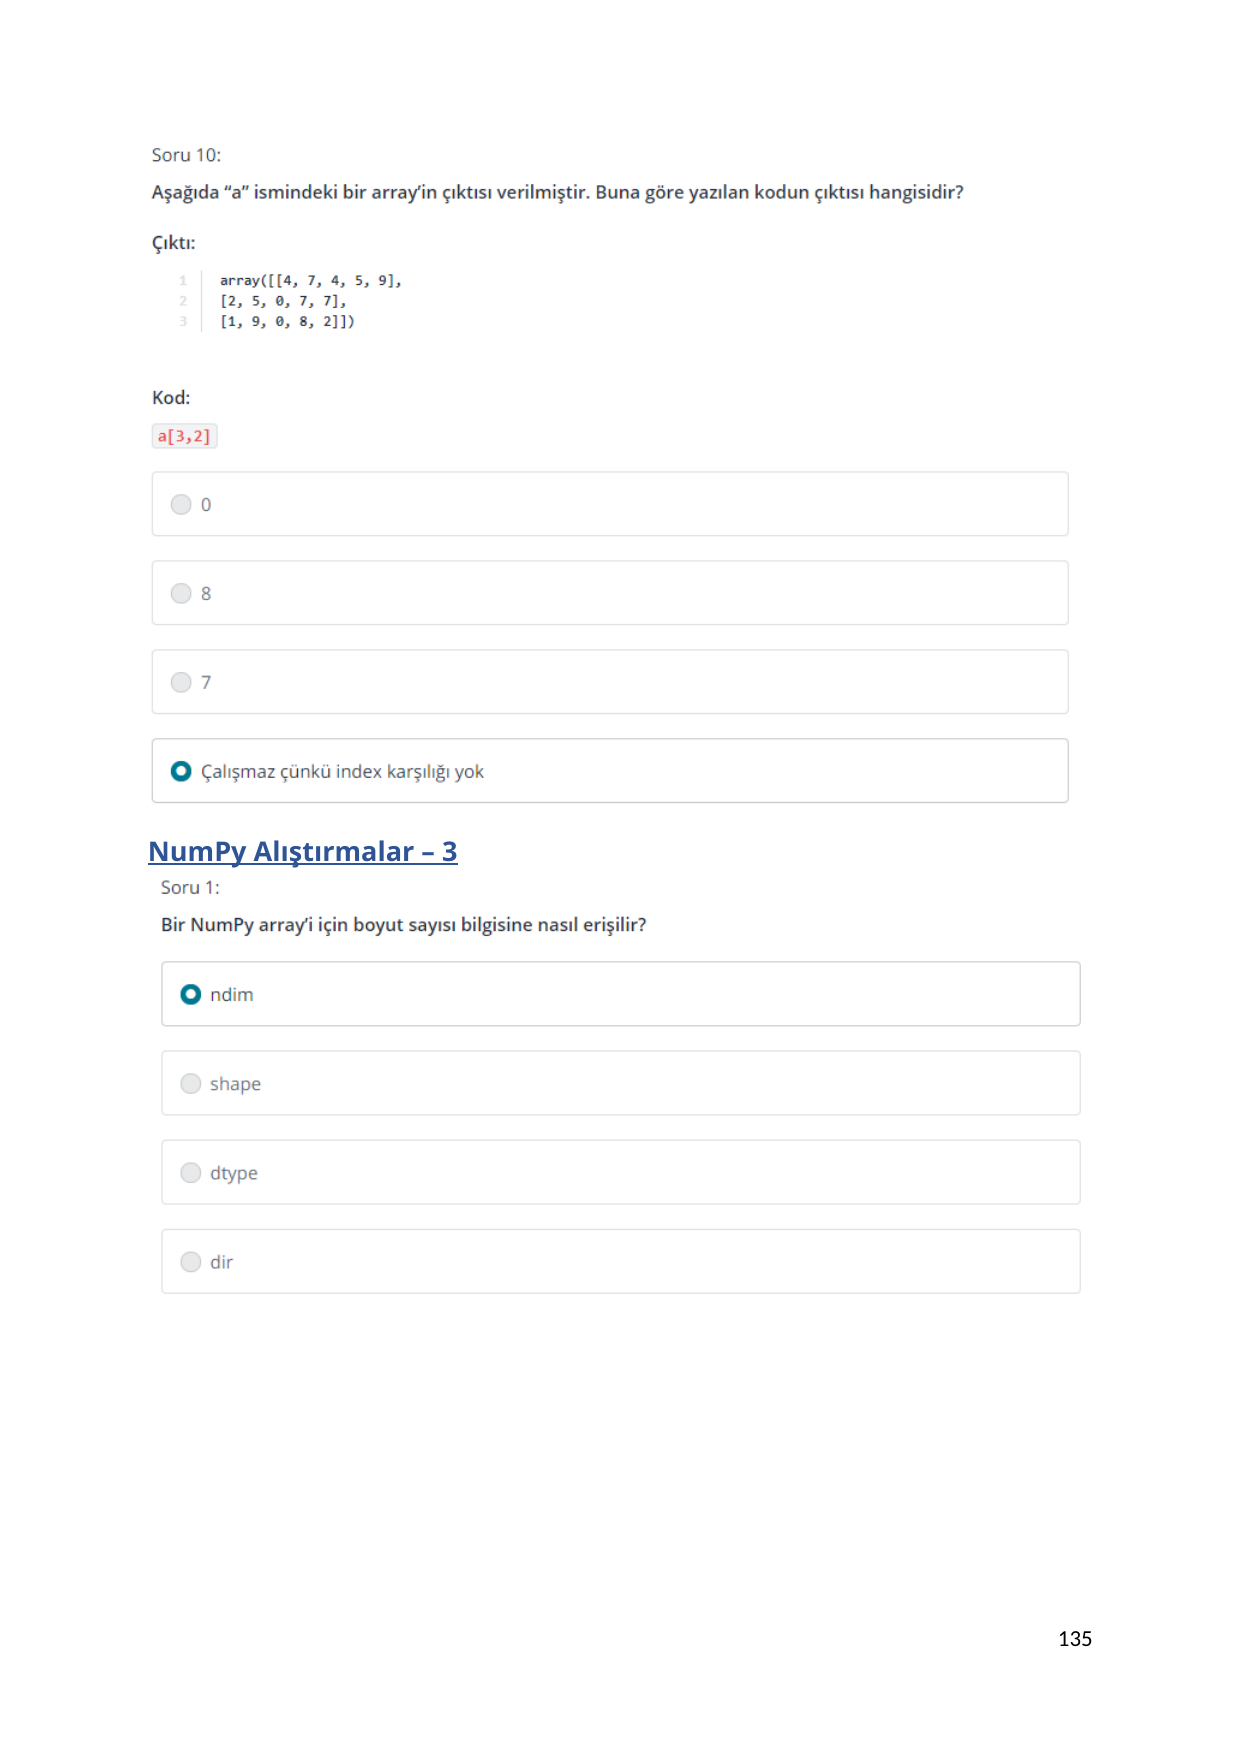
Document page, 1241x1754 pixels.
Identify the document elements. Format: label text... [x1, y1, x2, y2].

picture [147, 871, 1093, 1306]
subtitle NumPy Alıştırmalar – 3 [148, 832, 1092, 869]
picture [147, 147, 1093, 814]
